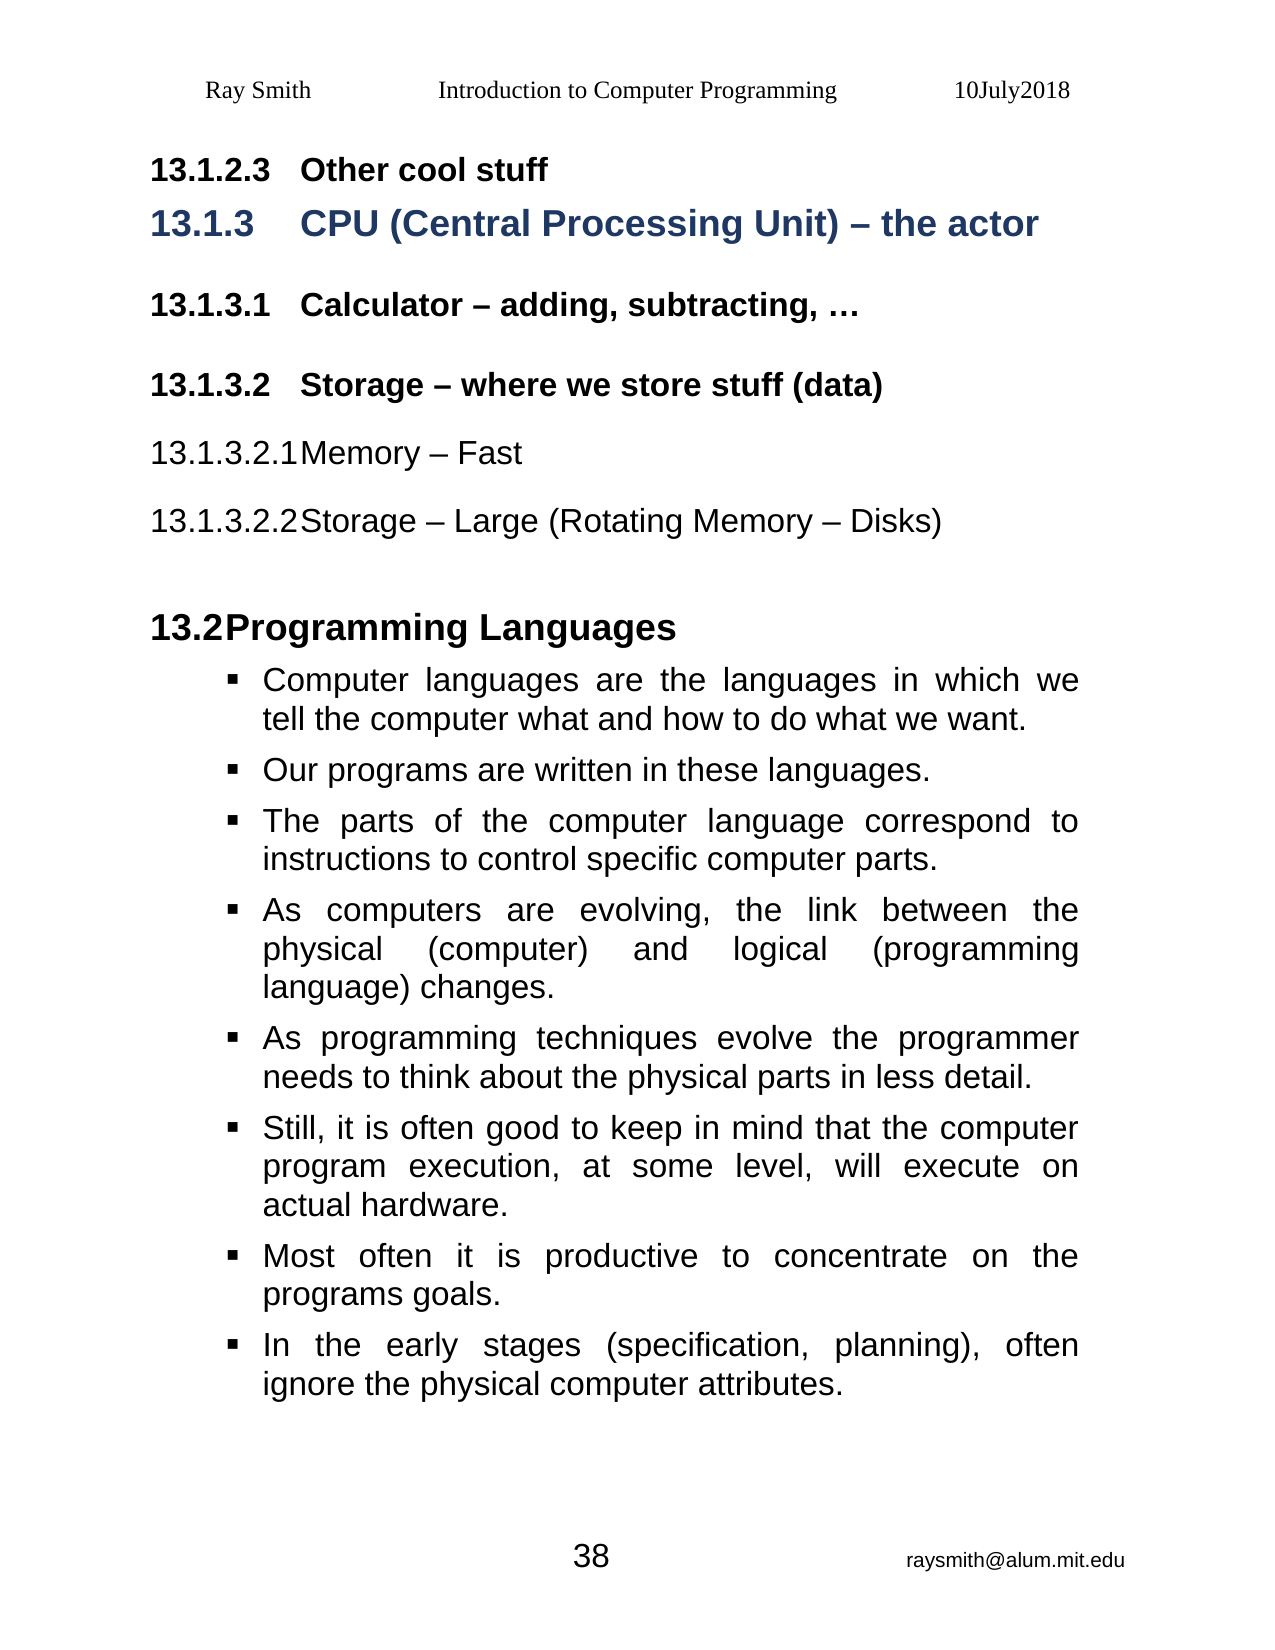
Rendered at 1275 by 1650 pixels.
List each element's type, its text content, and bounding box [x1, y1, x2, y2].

subtitle Calculator – adding, subtracting, … [150, 285, 1125, 324]
subtitle Other cool stuff [150, 150, 1125, 188]
subtitle Storage – where we store stuff (data) [150, 365, 1125, 404]
subtitle CPU (Central Processing Unit) – the actor [150, 201, 1125, 244]
list The parts of the computer language correspond to instructions to control specific computer parts. [225, 801, 1080, 878]
subtitle Programming Languages [150, 605, 1125, 648]
subtitle Memory – Fast [150, 433, 1125, 472]
list Our programs are written in these languages. [225, 750, 1080, 788]
list Most often it is productive to concentrate on the programs goals. [225, 1236, 1080, 1313]
list Computer languages are the languages in which we tell the computer what and how to do what we want. [225, 660, 1080, 737]
list As programming techniques evolve the programmer needs to think about the physical parts in less detail. [225, 1018, 1080, 1095]
list Still, it is often good to keep in mind that the computer program execution, at some level, will execute on actual hardware. [225, 1108, 1080, 1223]
list As computers are evolving, the link between the physical (computer) and logical (programming language) changes. [225, 890, 1080, 1006]
subtitle Storage – Large (Rotating Memory – Disks) [150, 501, 1125, 540]
list In the early stages (specification, planning), often ignore the physical computer attributes. [225, 1325, 1080, 1402]
